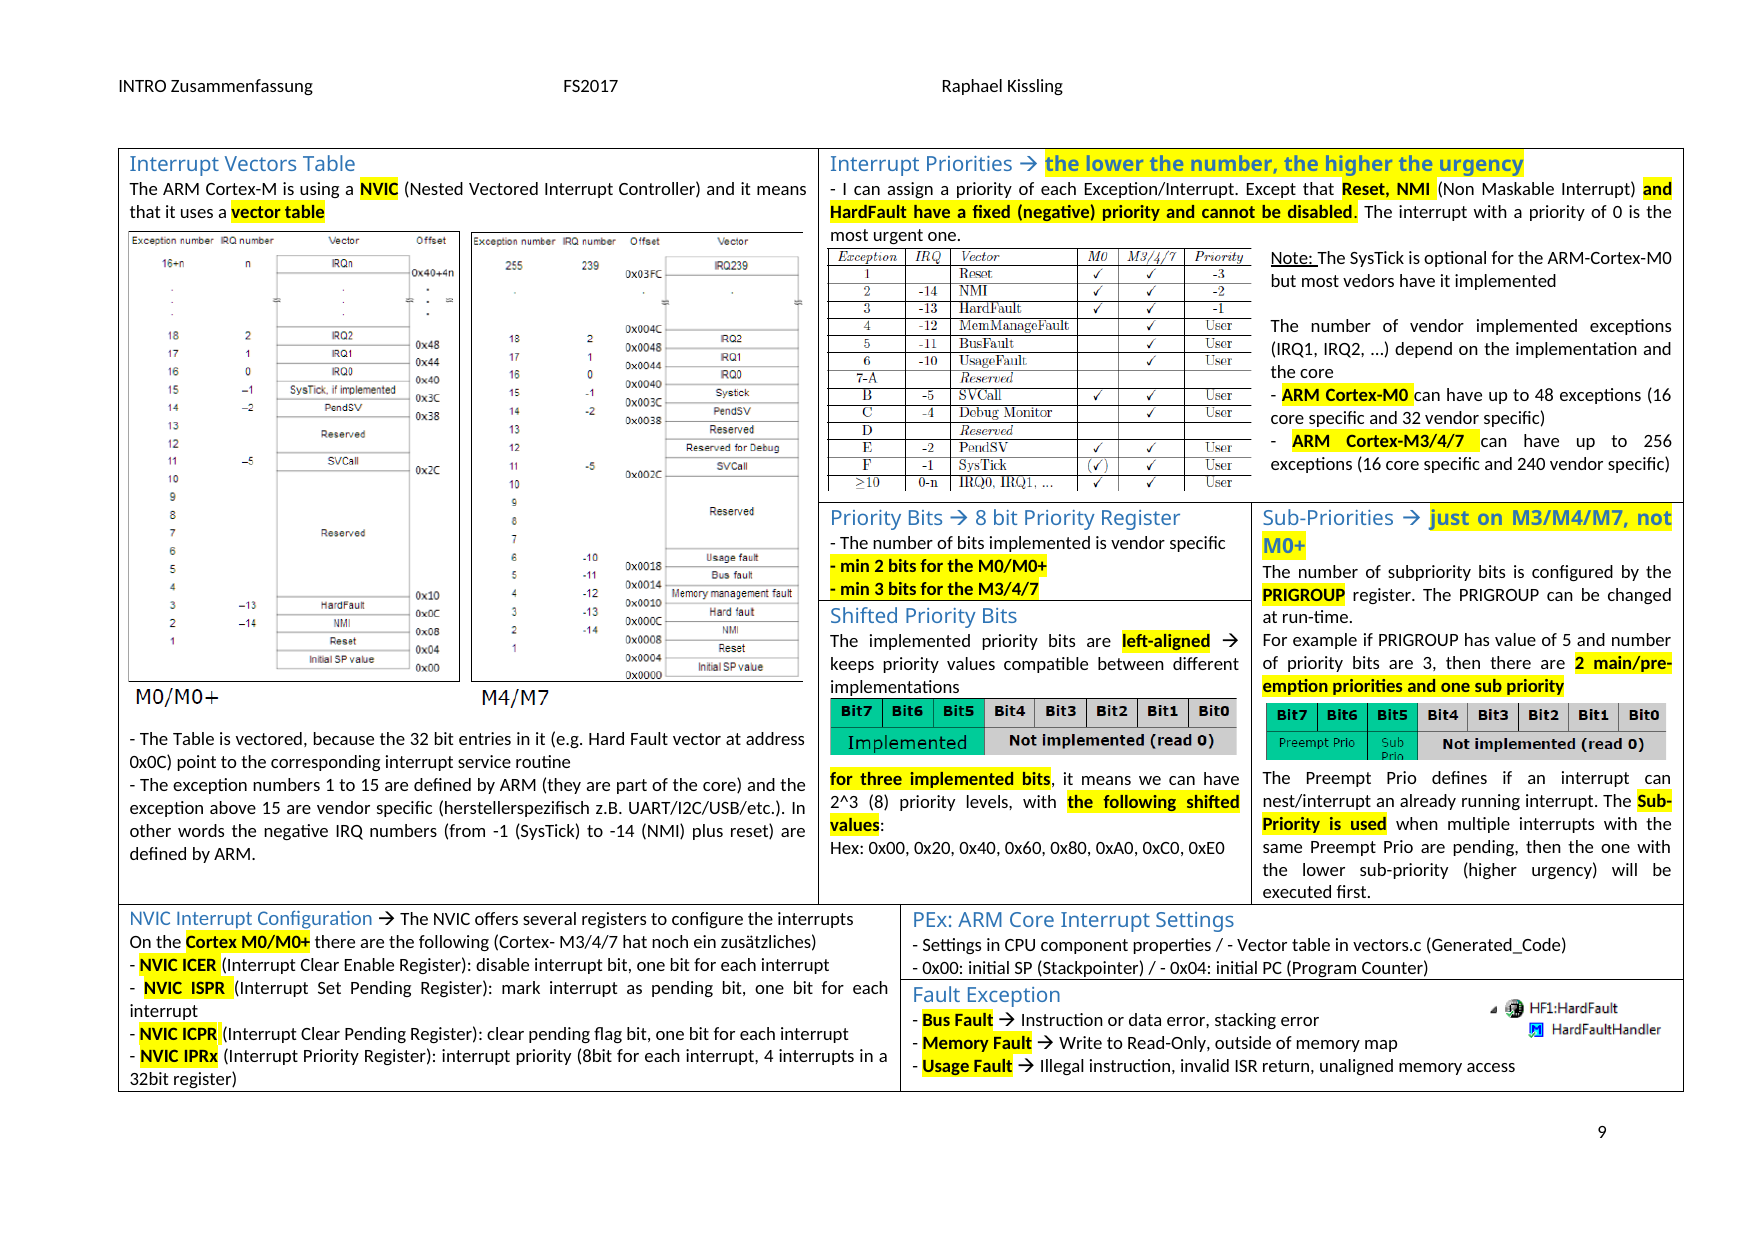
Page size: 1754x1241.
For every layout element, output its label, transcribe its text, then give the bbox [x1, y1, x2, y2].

table_cell PEx: ARM Core Interrupt Settings - Settings in CPU component properties / - Vector table in vectors.c (Generated_Code) - 0x00: initial SP (Stackpointer) / - 0x04: initial PC (Program Counter) [901, 905, 1683, 979]
picture [128, 229, 803, 710]
picture [1487, 992, 1663, 1040]
picture [827, 246, 1252, 491]
table_cell Shifted Priority Bits The implemented priority bits are left-aligned keeps priority values compatible between different implementations for three implemented bits, it means we can have 2^3 (8) priority levels, with the following shifted values: Hex: 0x00, 0x20, 0x40, 0x60, 0x80, 0xA0, 0xC0, 0xE0 [819, 601, 1251, 904]
table_cell NVIC Interrupt Configuration The NVIC offers several registers to configure the interrupts On the Cortex M0/M0+ there are the following (Cortex- M3/4/7 hat noch ein zusätzliches) - NVIC ICER (Interrupt Clear Enable Register): disable interrupt bit, one bit for each interrupt - NVIC ISPR (Interrupt Set Pending Register): mark interrupt as pending bit, one bit for each interrupt - NVIC ICPR (Interrupt Clear Pending Register): clear pending flag bit, one bit for each interrupt - NVIC IPRx (Interrupt Priority Register): interrupt priority (8bit for each interrupt, 4 interrupts in a 32bit register) The Cortex M3/4/7 has one register more in addition - NVIC IABR (Interrupt Active Bit Register): set if an interrupt is running, one bit for each interrupt [119, 905, 900, 1091]
table_cell Sub-Priorities just on M3/M4/M7, not M0+ The number of subpriority bits is configured by the PRIGROUP register. The PRIGROUP can be changed at run-time. For example if PRIGROUP has value of 5 and number of priority bits are 3, then there are 2 main/pre-emption priorities and one sub priority The Preempt Prio defines if an interrupt can nest/interrupt an already running interrupt. The Sub-Priority is used when multiple interrupts with the same Preempt Prio are pending, then the one with the lower sub-priority (higher urgency) will be executed first. [1252, 503, 1683, 904]
table_header Interrupt Priorities the lower the number, the higher the urgency - I can assign a priority of each Exception/Interrupt. Except that Reset, NMI (Non Maskable Interrupt) and HardFault have a fixed (negative) priority and cannot be disabled. The interrupt with a priority of 0 is the most urgent one. Note: The SysTick is optional for the ARM-Cortex-M0 but most vedors have it implemented The number of vendor implemented exceptions (IRQ1, IRQ2, …) depend on the implementation and the core - ARM Cortex-M0 can have up to 48 exceptions (16 core specific and 32 vendor specific) - ARM Cortex-M3/4/7 can have up to 256 exceptions (16 core specific and 240 vendor specific) [819, 149, 1683, 502]
table_header Interrupt Vectors Table The ARM Cortex-M is using a NVIC (Nested Vectored Interrupt Controller) and it means that it uses a vector table - The Table is vectored, because the 32 bit entries in it (e.g. Hard Fault vector at address 0x0C) point to the corresponding interrupt service routine - The exception numbers 1 to 15 are defined by ARM (they are part of the core) and the exception above 15 are vendor specific (herstellerspezifisch z.B. UART/I2C/USB/etc.). In other words the negative IRQ numbers (from -1 (SysTick) to -14 (NMI) plus reset) are defined by ARM. [119, 149, 818, 904]
table_cell Priority Bits 8 bit Priority Register - The number of bits implemented is vendor specific - min 2 bits for the M0/M0+ - min 3 bits for the M3/4/7 [819, 503, 1251, 600]
picture [1266, 703, 1667, 760]
picture [830, 698, 1237, 755]
